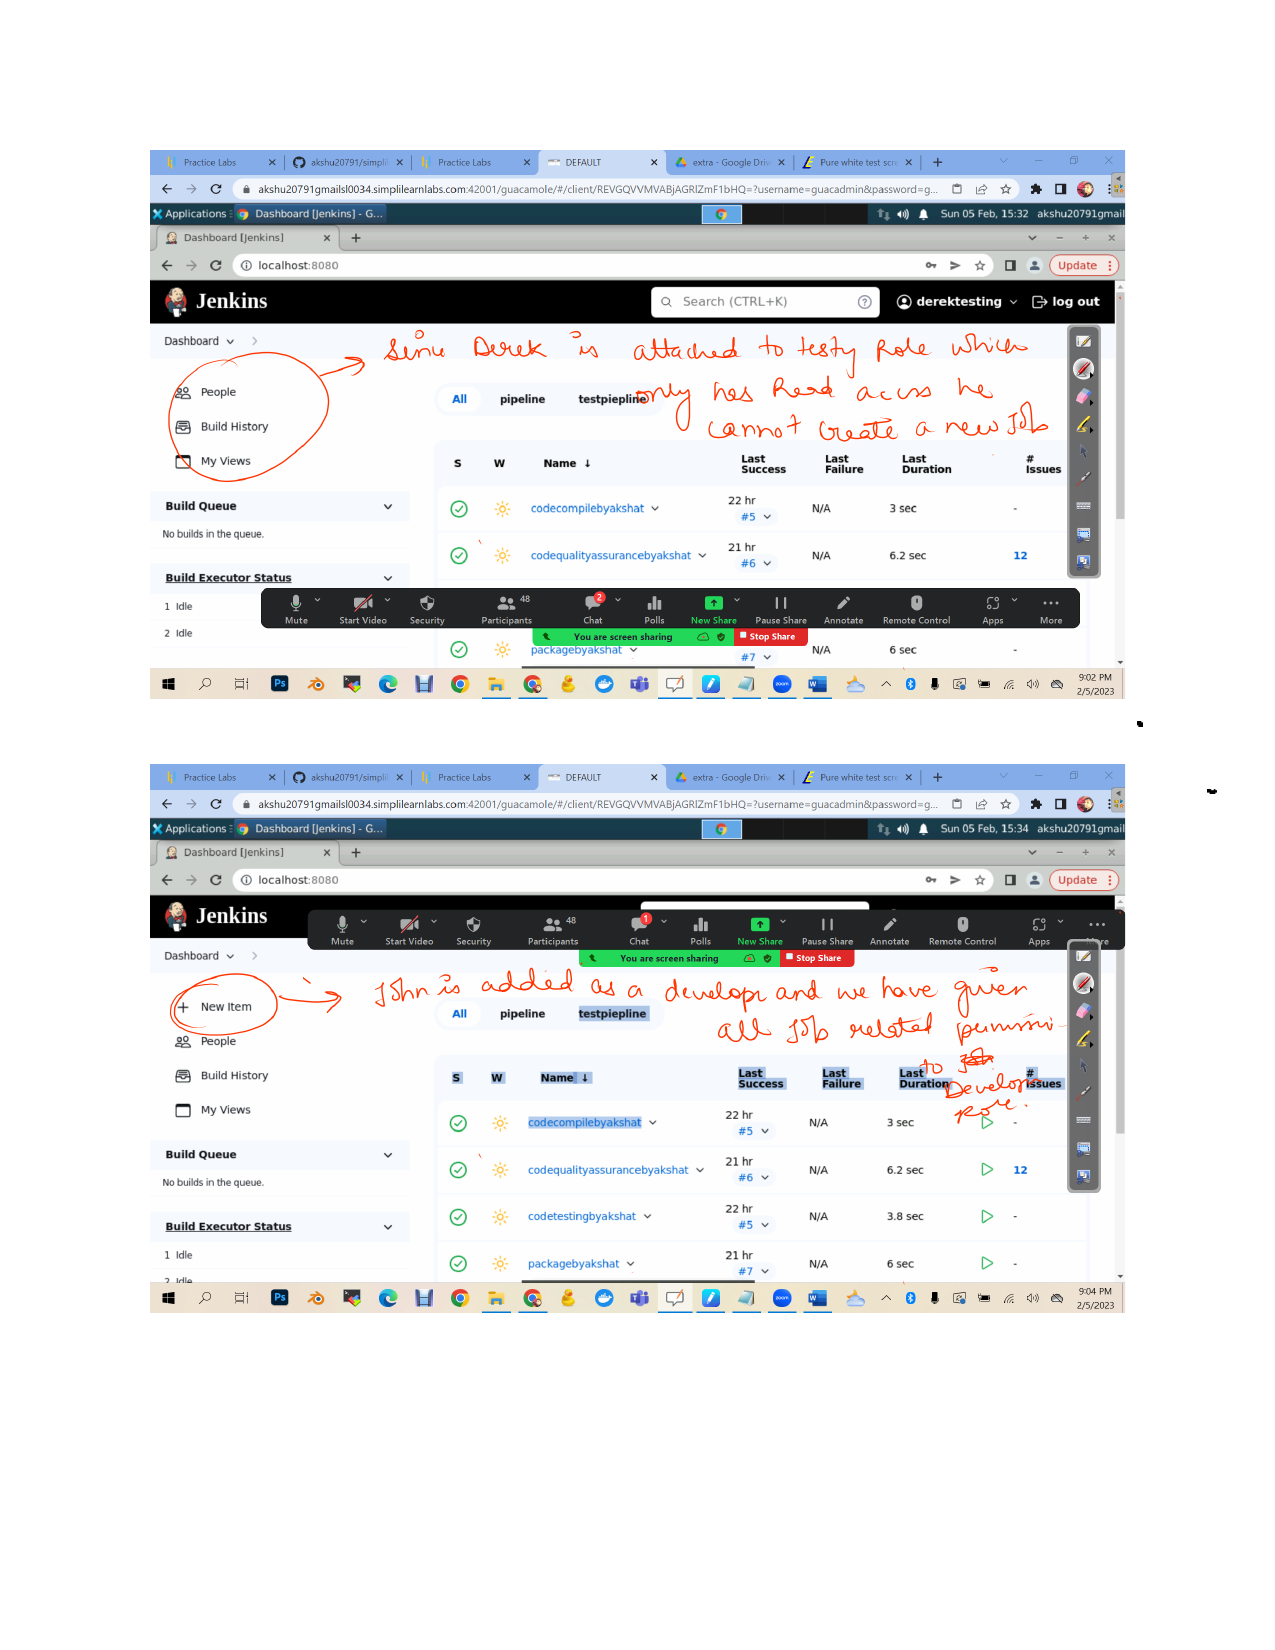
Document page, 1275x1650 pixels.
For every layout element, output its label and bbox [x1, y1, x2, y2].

picture [150, 764, 1125, 1313]
picture [1207, 789, 1217, 794]
picture [150, 150, 1125, 699]
